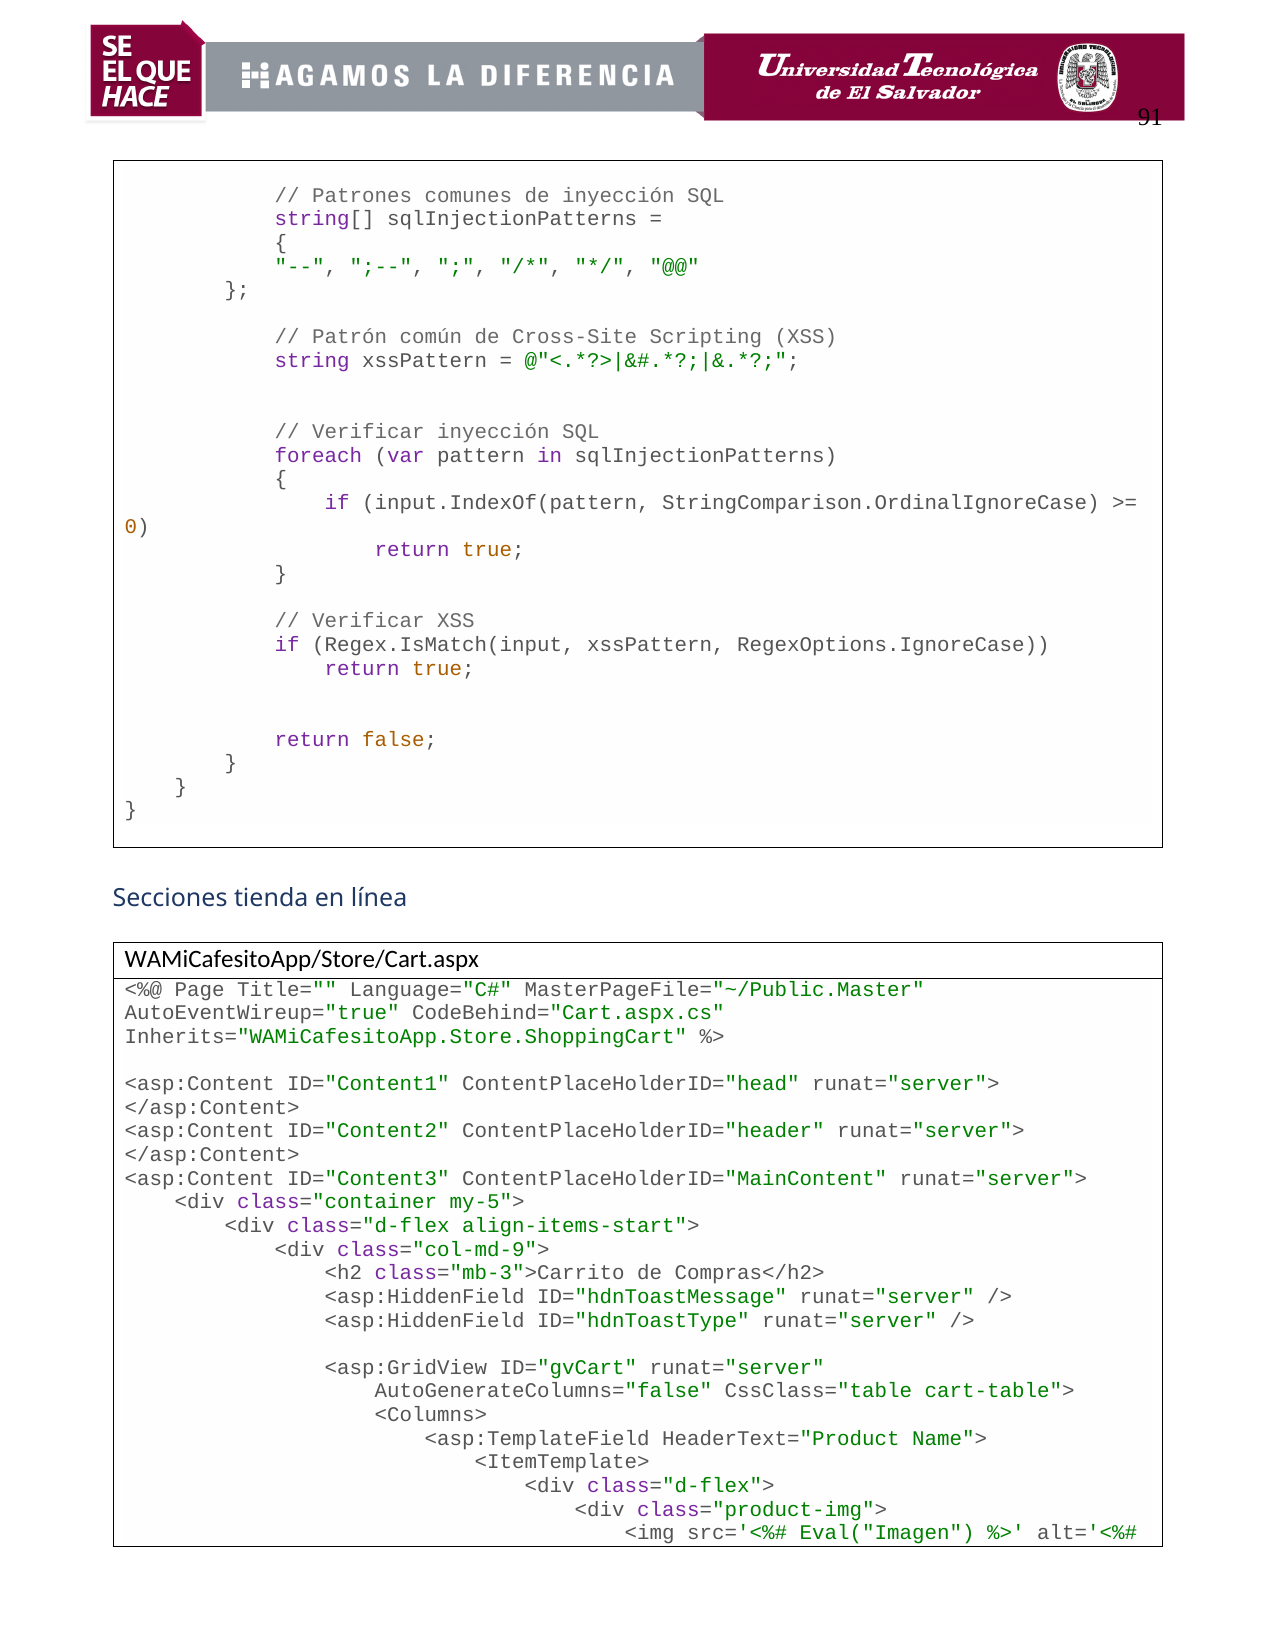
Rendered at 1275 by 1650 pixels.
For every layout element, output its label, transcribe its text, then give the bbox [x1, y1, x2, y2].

table_header WAMiCafesitoApp/Store/Cart.aspx [114, 943, 1162, 977]
subtitle Secciones tienda en línea [112, 880, 1162, 914]
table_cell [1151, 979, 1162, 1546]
picture [75, 12, 1194, 139]
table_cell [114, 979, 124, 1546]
